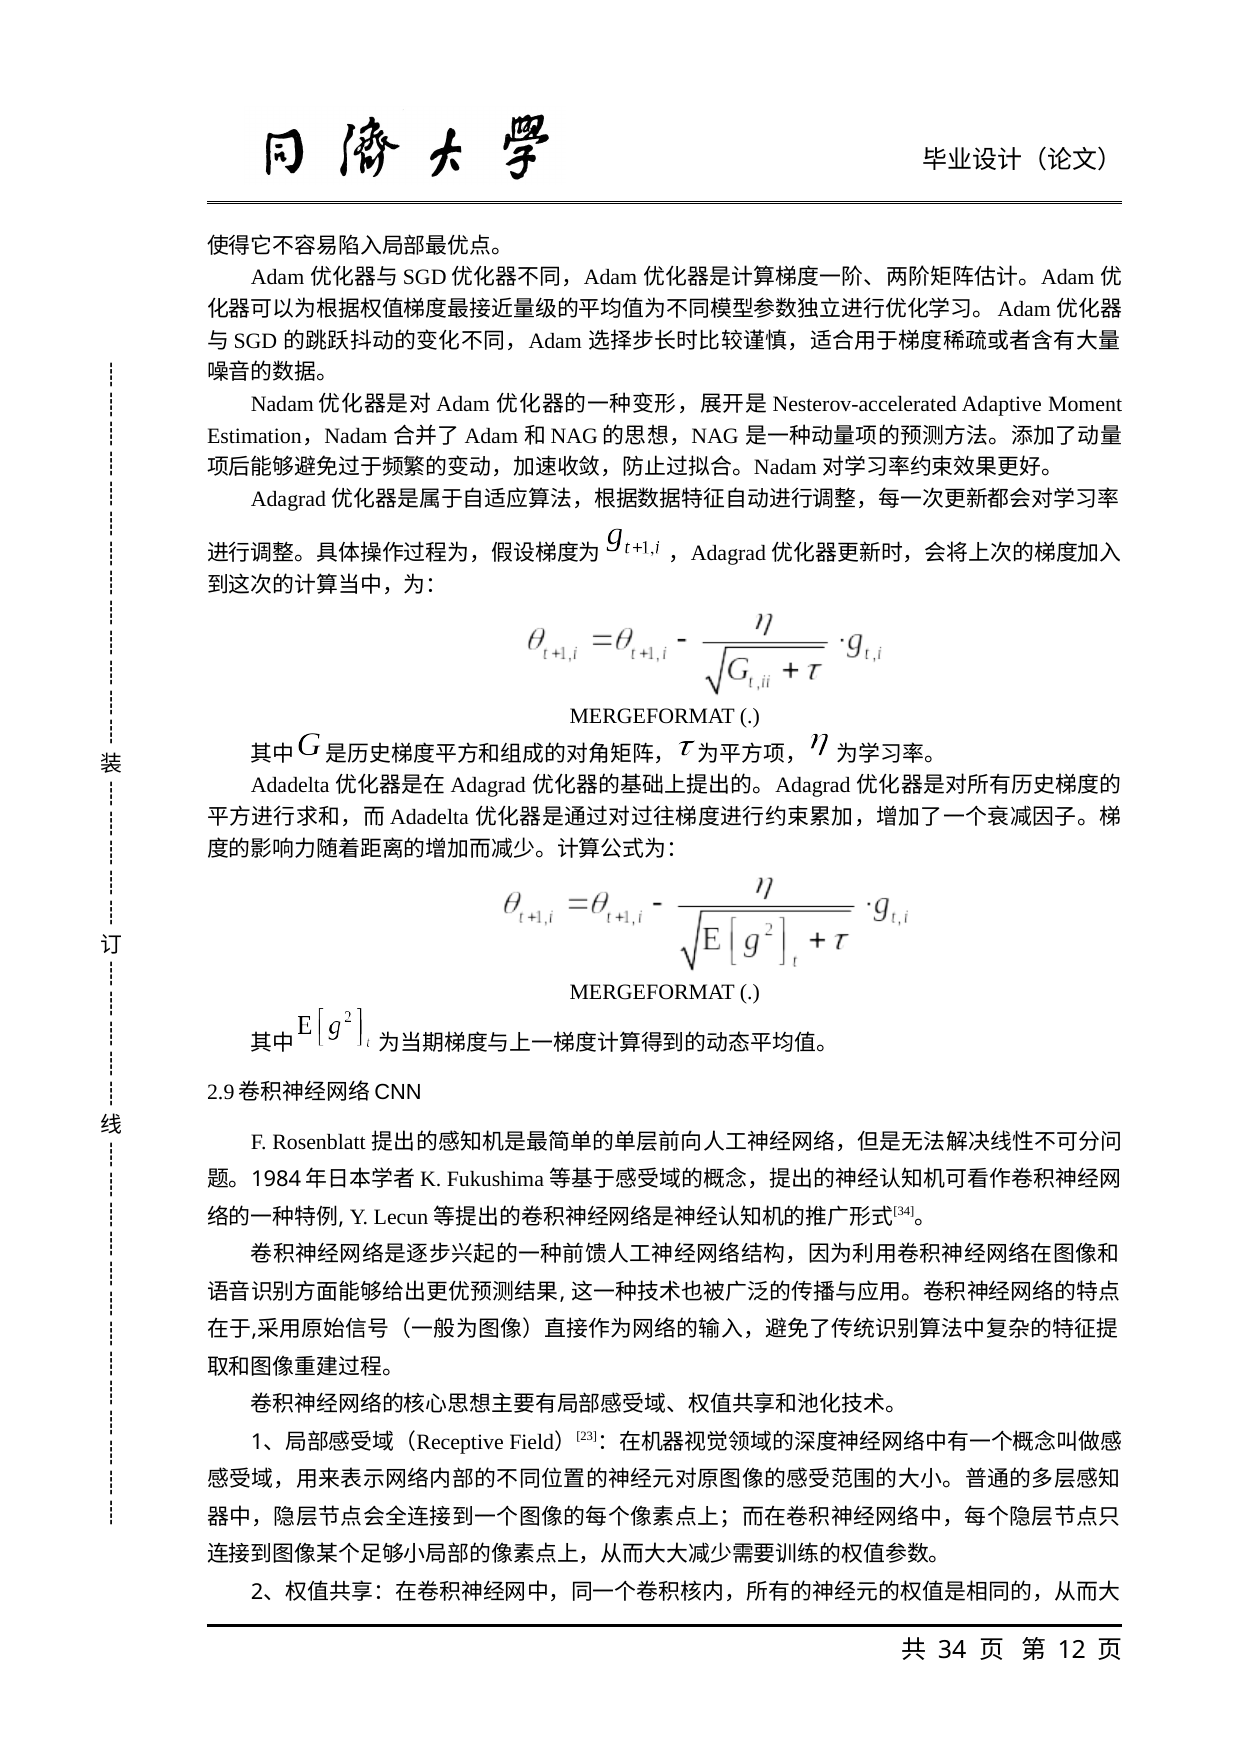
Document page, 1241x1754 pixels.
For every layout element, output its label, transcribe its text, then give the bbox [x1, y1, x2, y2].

text 卷积神经网络是逐步兴起的一种前馈人工神经网络结构，因为利用卷积神经网络在图像和语音识别方面能够给出更优预测结果, 这一种技术也被广泛的传播与应用。卷积神经网络的特点在于,采用原始信号（一般为图像）直接作为网络的输入，避免了传统识别算法中复杂的特征提取和图像重建过程。 [207, 1232, 1122, 1382]
text 1、局部感受域（Receptive Field）[23]：在机器视觉领域的深度神经网络中有一个概念叫做感感受域，用来表示网络内部的不同位置的神经元对原图像的感受范围的大小。普通的多层感知器中，隐层节点会全连接到一个图像的每个像素点上；而在卷积神经网络中，每个隐层节点只连接到图像某个足够小局部的像素点上，从而大大减少需要训练的权值参数。 [207, 1419, 1122, 1569]
text SGD 即Stochastic gradient descent 随机梯度下降法，SGD 以高方差的方式进行计算更新，所以跳跃性比较强，可能出现晃动的情况，可能会稍微偏离全局最优点，但是由于SGD 晃动性，使得它不容易陷入局部最优点。 [207, 228, 1122, 259]
picture [244, 106, 567, 185]
text Nadam优化器是对Adam 优化器的一种变形，展开是Nesterov-accelerated Adaptive Moment Estimation，Nadam 合并了Adam 和NAG的思想，NAG 是一种动量项的预测方法。添加了动量项后能够避免过于频繁的变动，加速收敛，防止过拟合。Nadam 对学习率约束效果更好。 [207, 386, 1122, 481]
subtitle 2.9卷积神经网络CNN [207, 1069, 1122, 1107]
text Adadelta 优化器是在Adagrad 优化器的基础上提出的。Adagrad 优化器是对所有历史梯度的平方进行求和，而Adadelta 优化器是通过对过往梯度进行约束累加，增加了一个衰减因子。梯度的影响力随着距离的增加而减少。计算公式为： [207, 767, 1122, 862]
text 2、权值共享：在卷积神经网中，同一个卷积核内，所有的神经元的权值是相同的，从而大大减少需要训练的参数。 [207, 1569, 1122, 1607]
text 其中 为当期梯度与上一梯度计算得到的动态平均值。 [207, 1004, 1122, 1057]
text 其中是历史梯度平方和组成的对角矩阵，为平方项， 为学习率。 [207, 729, 1122, 767]
text F. Rosenblatt 提出的感知机是最简单的单层前向人工神经网络，但是无法解决线性不可分问题。1984年日本学者K. Fukushima 等基于感受域的概念，提出的神经认知机可看作卷积神经网络的一种特例, Y. Lecun 等提出的卷积神经网络是神经认知机的推广形式[34]。 [207, 1119, 1122, 1232]
text 卷积神经网络的核心思想主要有局部感受域、权值共享和池化技术。 [207, 1382, 1122, 1419]
text Adagrad 优化器是属于自适应算法，根据数据特征自动进行调整，每一次更新都会对学习率进行调整。具体操作过程为，假设梯度为 ，Adagrad 优化器更新时，会将上次的梯度加入到这次的计算当中，为： [207, 481, 1122, 598]
text Adam 优化器与SGD优化器不同，Adam 优化器是计算梯度一阶、两阶矩阵估计。Adam 优化器可以为根据权值梯度最接近量级的平均值为不同模型参数独立进行优化学习。Adam 优化器与SGD 的跳跃抖动的变化不同，Adam 选择步长时比较谨慎，适合用于梯度稀疏或者含有大量噪音的数据。 [207, 259, 1122, 386]
